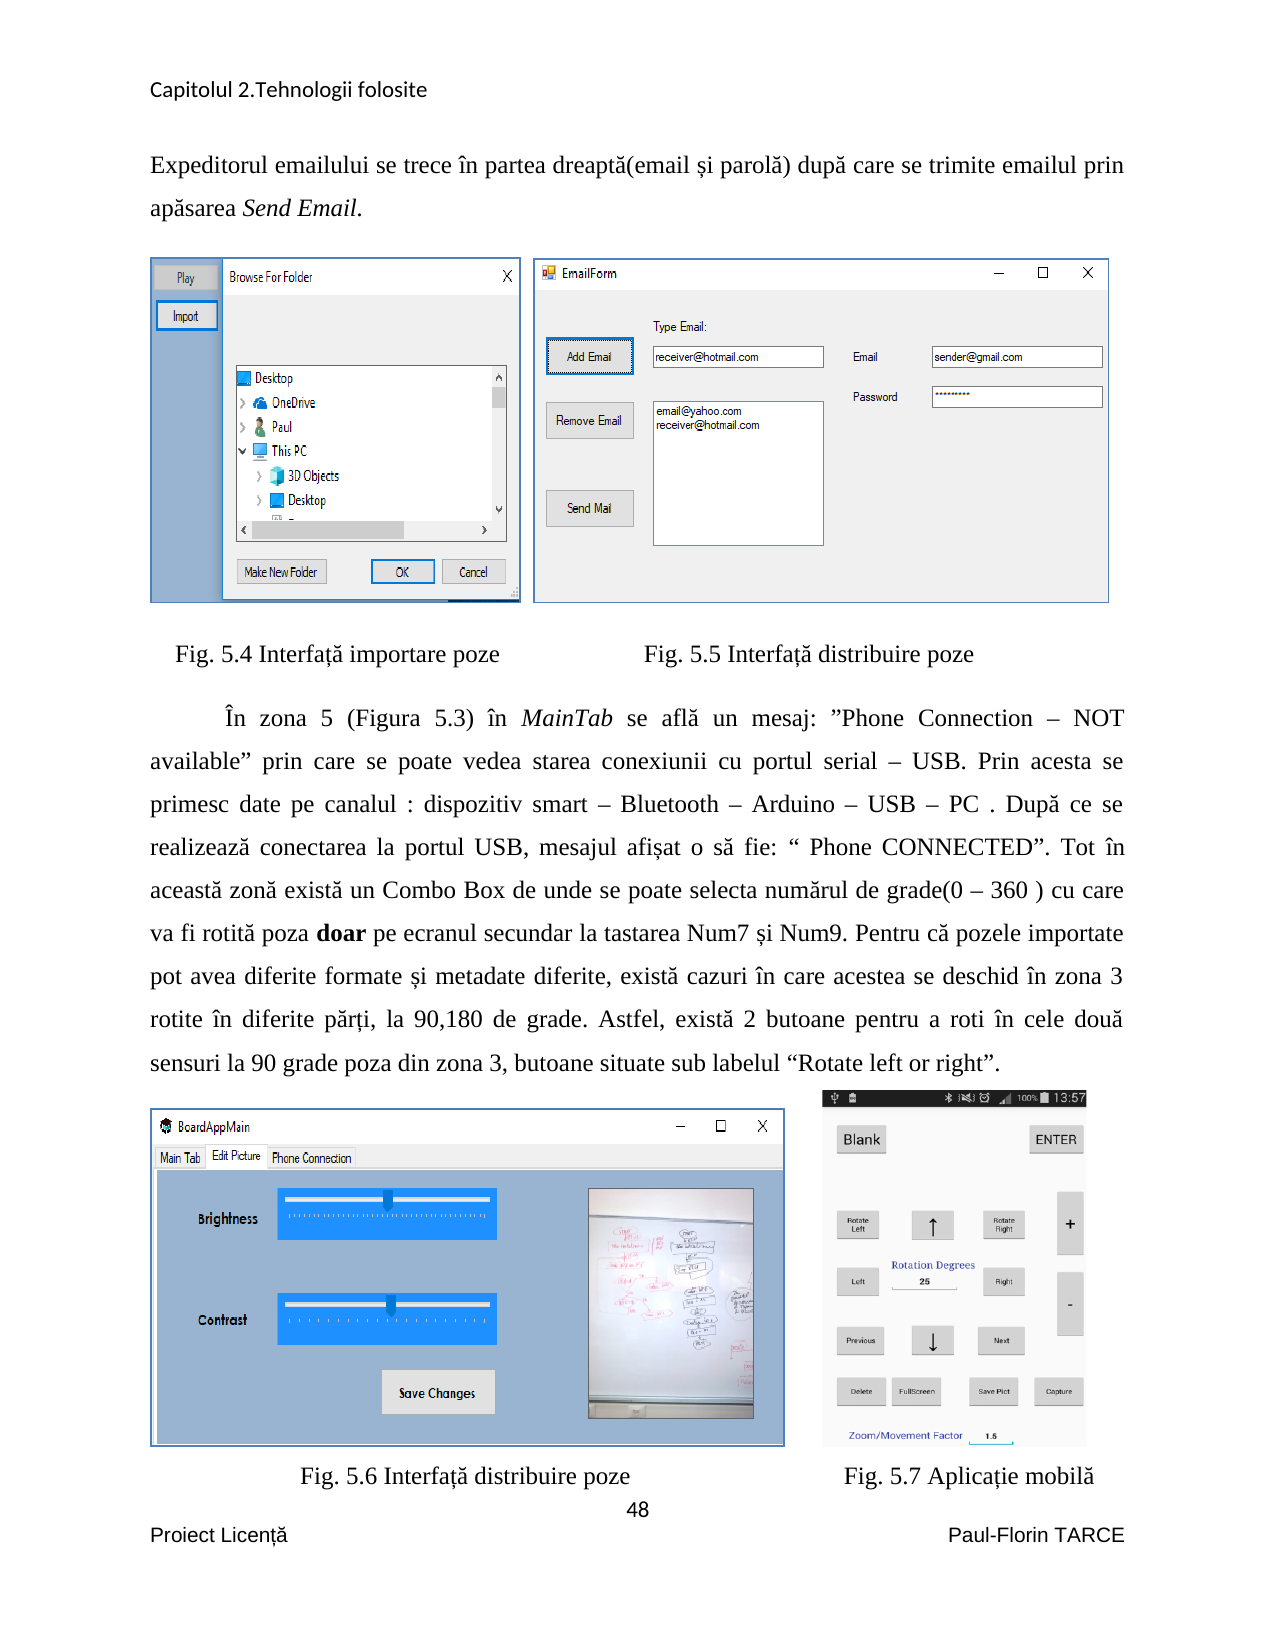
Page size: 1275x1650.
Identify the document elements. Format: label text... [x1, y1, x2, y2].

picture [535, 260, 1108, 602]
picture [822, 1090, 1087, 1447]
text În zona 5 (Figura 5.3) în MainTab se află un mesaj: ”Phone Connection – NOT available” prin care se poate vedea starea conexiunii cu portul serial – USB. Prin acesta se primesc date pe canalul : dispozitiv smart – Bluetooth – Arduino – USB – PC . După ce se realizează conectarea la portul USB, mesajul afișat o să fie: “ Phone CONNECTED”. Tot în această zonă există un Combo Box de unde se poate selecta numărul de grade(0 – 360 ) cu care va fi rotită poza doar pe ecranul secundar la tastarea Num7 și Num9. Pentru că pozele importate pot avea diferite formate și metadate diferite, există cazuri în care acestea se deschid în zona 3 rotite în diferite părți, la 90,180 de grade. Astfel, există 2 butoane pentru a roti în cele două sensuri la 90 grade poza din zona 3, butoane situate sub labelul “Rotate left or right”. [150, 703, 1125, 1076]
picture [152, 1109, 783, 1445]
text Fig. 5.4 Interfață importare poze Fig. 5.5 Interfață distribuire poze [150, 639, 1125, 667]
picture [152, 259, 519, 602]
text Fig. 5.6 Interfață distribuire poze Fig. 5.7 Aplicație mobilă [150, 1461, 1125, 1490]
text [150, 150, 1125, 222]
